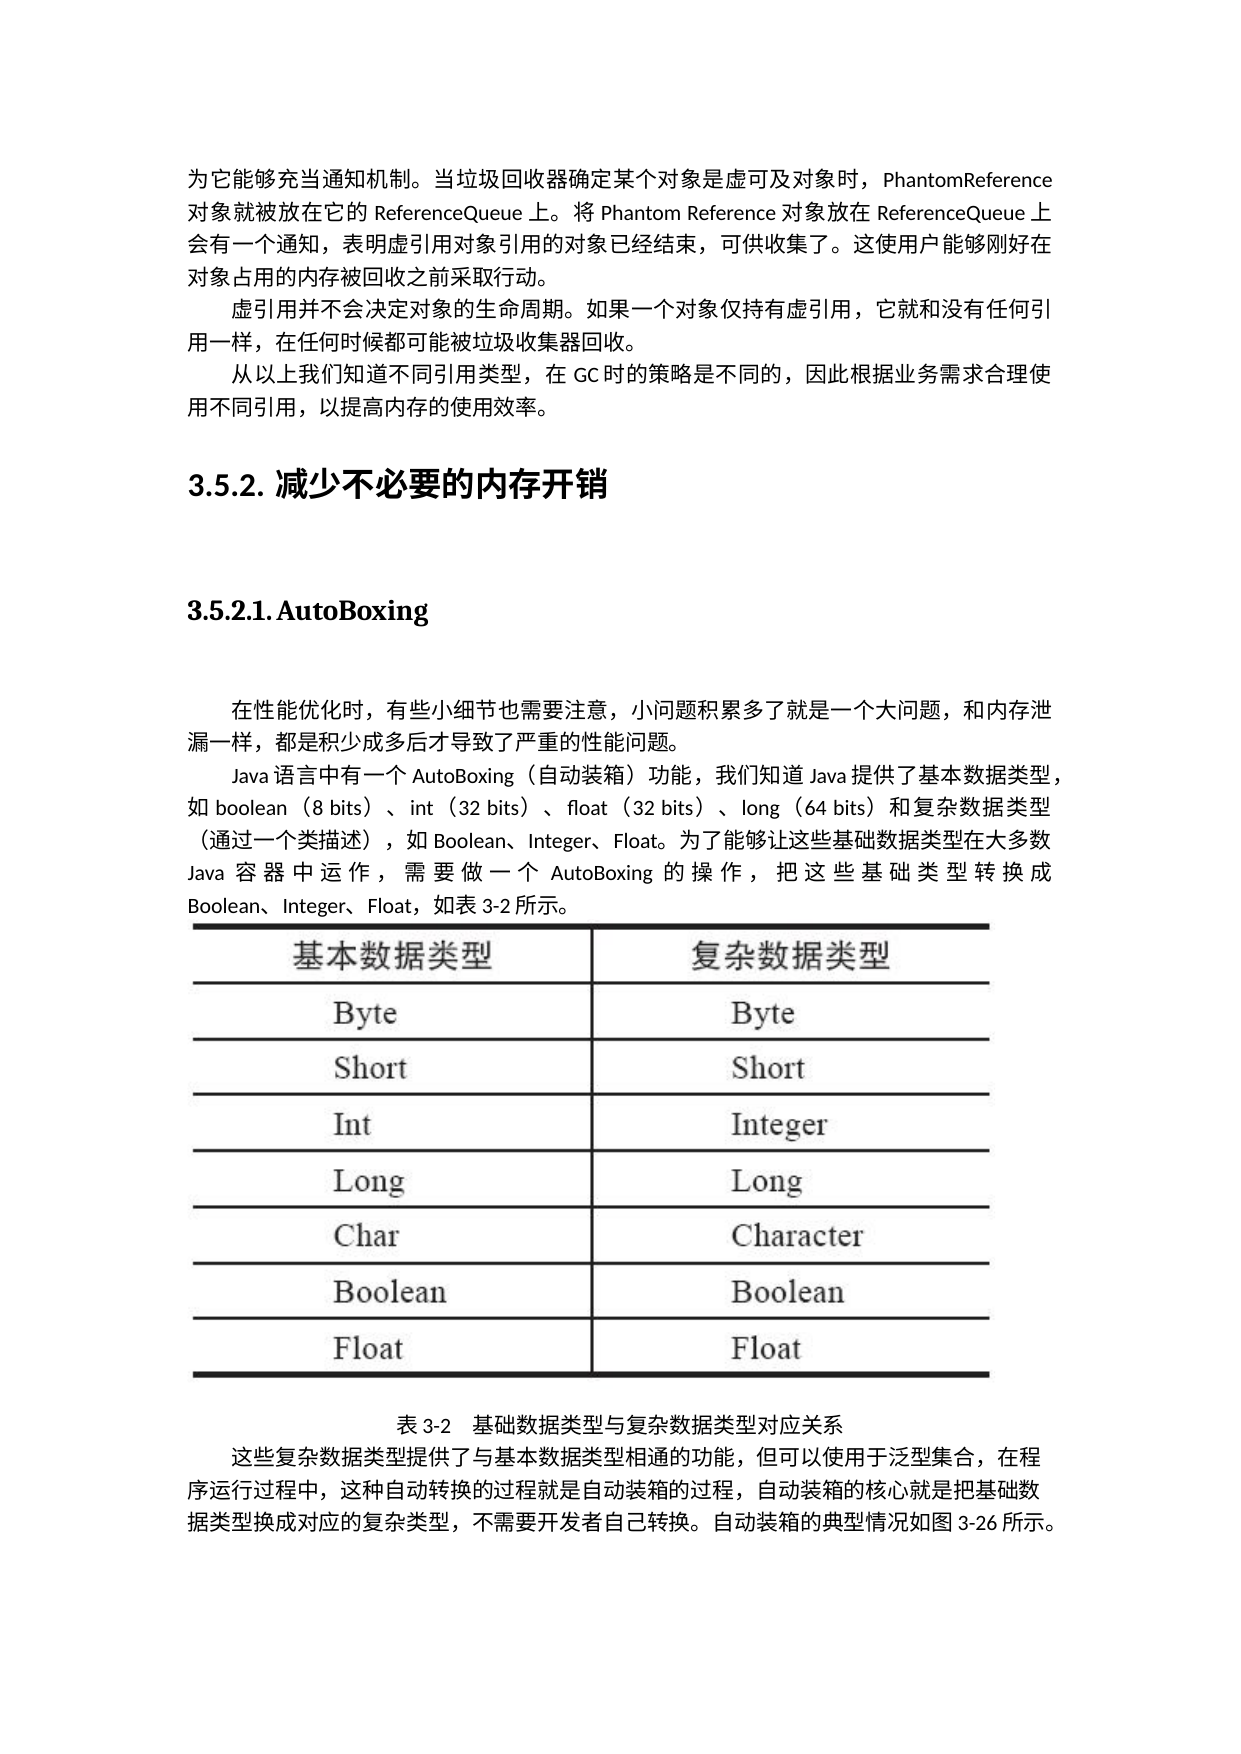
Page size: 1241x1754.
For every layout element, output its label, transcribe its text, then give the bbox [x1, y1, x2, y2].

subtitle 减少不必要的内存开销 [187, 449, 1053, 514]
text 在性能优化时，有些小细节也需要注意，小问题积累多了就是一个大问题，和内存泄漏一样，都是积少成多后才导致了严重的性能问题。 [187, 692, 1053, 757]
picture [187, 919, 996, 1389]
text Java语言中有一个AutoBoxing（自动装箱）功能，我们知道Java提供了基本数据类型，如boolean（8 bits）、int（32 bits）、float（32 bits）、long（64 bits）和复杂数据类型（通过一个类描述），如Boolean、Integer、Float。为了能够让这些基础数据类型在大多数Java容器中运作，需要做一个AutoBoxing的操作，把这些基础类型转换成Boolean、Integer、Float，如表3-2所示。 [187, 757, 1053, 920]
text 从以上我们知道不同引用类型，在GC时的策略是不同的，因此根据业务需求合理使用不同引用，以提高内存的使用效率。 [187, 357, 1053, 422]
text 这些复杂数据类型提供了与基本数据类型相通的功能，但可以使用于泛型集合，在程序运行过程中，这种自动转换的过程就是自动装箱的过程，自动装箱的核心就是把基础数据类型换成对应的复杂类型，不需要开发者自己转换。自动装箱的典型情况如图3-26所示。 [187, 1440, 1053, 1537]
text 表3-2 基础数据类型与复杂数据类型对应关系 [187, 1407, 1053, 1440]
subtitle AutoBoxing [187, 578, 1053, 643]
text 虚引用并不会决定对象的生命周期。如果一个对象仅持有虚引用，它就和没有任何引用一样，在任何时候都可能被垃圾收集器回收。 [187, 292, 1053, 357]
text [187, 162, 1053, 292]
